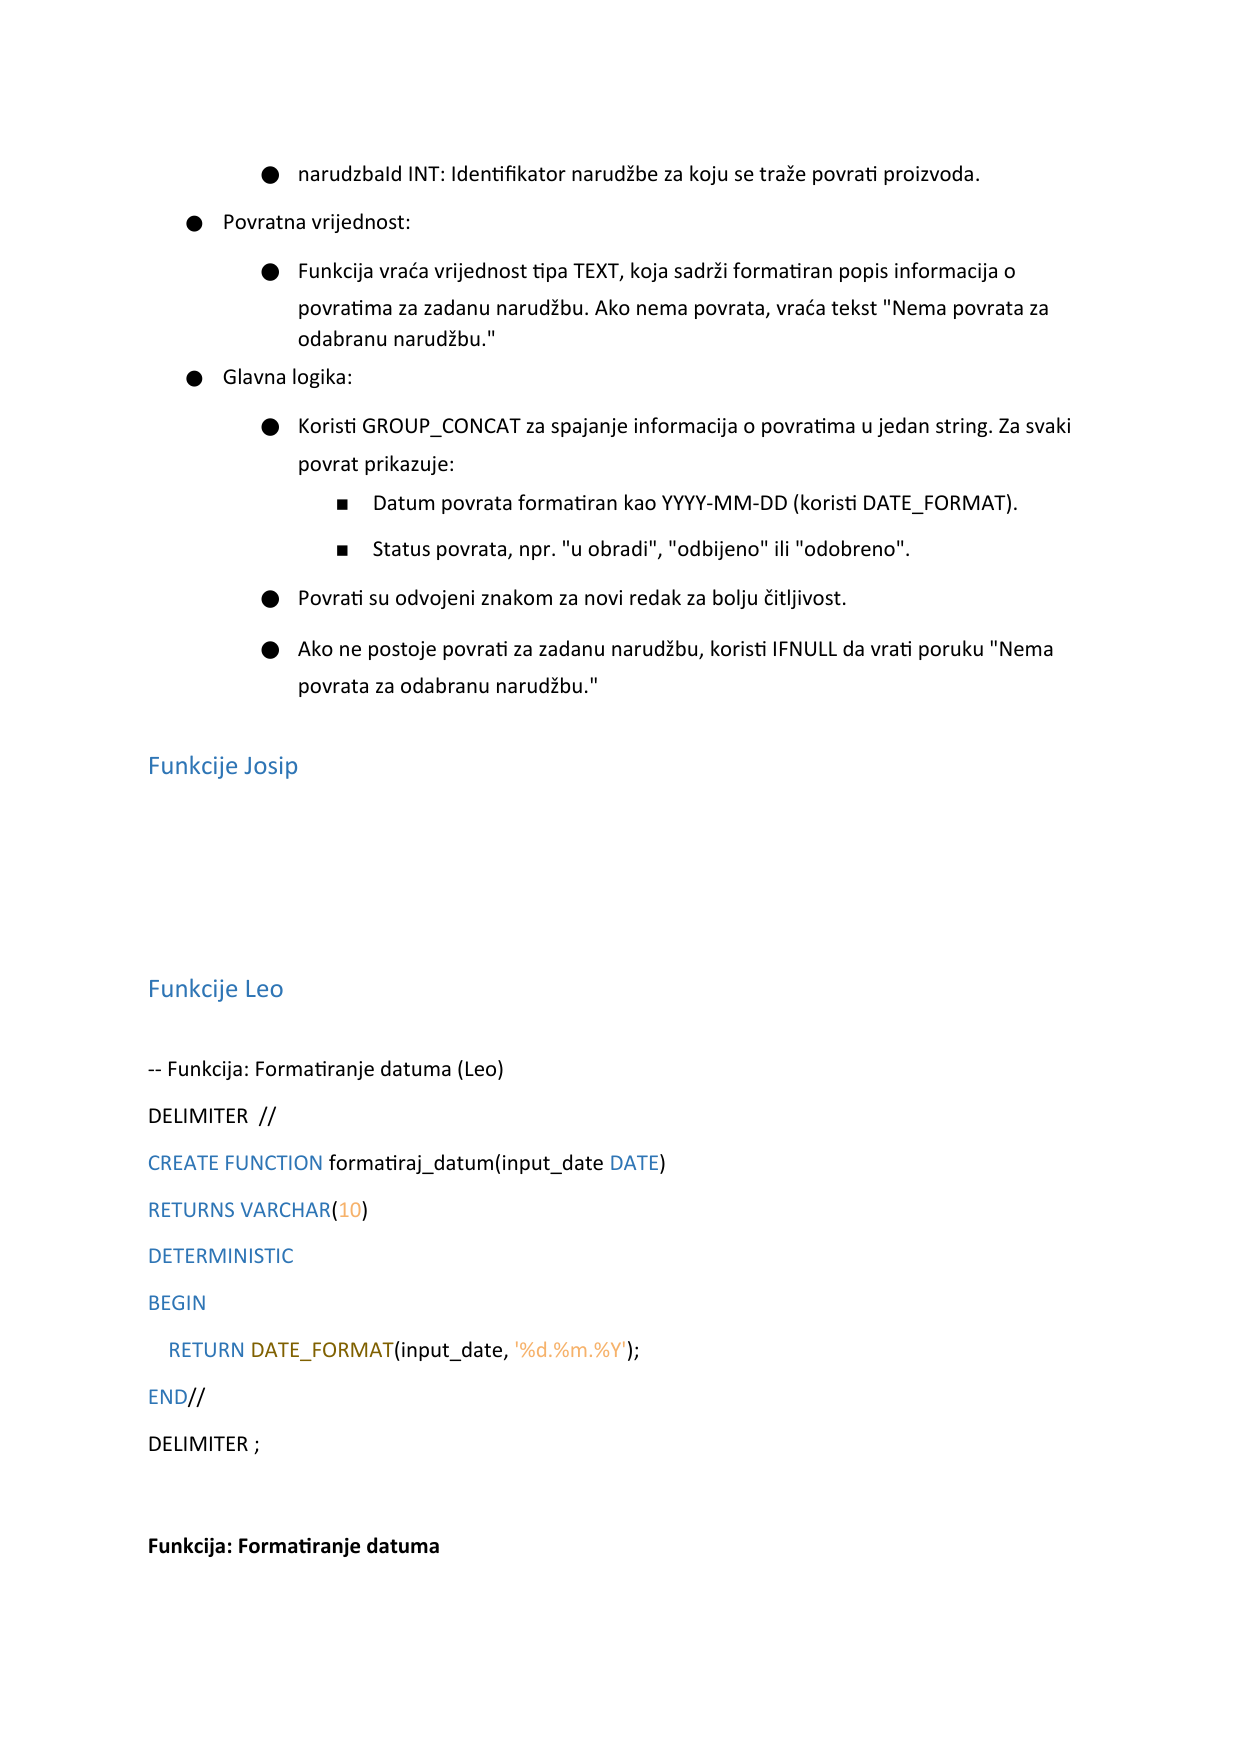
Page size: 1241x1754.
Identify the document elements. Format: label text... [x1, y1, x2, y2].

text RETURN DATE_FORMAT(input_date, '%d.%m.%Y'); [148, 1335, 1093, 1363]
text -- Funkcija: Formatiranje datuma (Leo) [148, 1054, 1093, 1082]
list Funkcija vraća vrijednost tipa TEXT, koja sadrži formatiran popis informacija o povratima za zadanu narudžbu. Ako nema povrata, vraća tekst "Nema povrata za odabranu narudžbu." [260, 244, 1093, 352]
text CREATE FUNCTION formatiraj_datum(input_date DATE) [148, 1148, 1093, 1176]
text DETERMINISTIC [148, 1242, 1093, 1269]
text END// [148, 1382, 1093, 1410]
list narudzbaId INT: Identifikator narudžbe za koju se traže povrati proizvoda. [260, 148, 1093, 194]
text BEGIN [148, 1288, 1093, 1316]
subtitle Funkcije Leo [148, 972, 1093, 1004]
text RETURNS VARCHAR(10) [148, 1195, 1093, 1223]
list Povratna vrijednost: [185, 198, 1093, 241]
subtitle Funkcije Josip [148, 748, 1093, 781]
list Datum povrata formatiran kao YYYY-MM-DD (koristi DATE_FORMAT). [335, 479, 1093, 522]
text DELIMITER ; [148, 1429, 1093, 1457]
list Glavna logika: [185, 354, 1093, 397]
list Status povrata, npr. "u obradi", "odbijeno" ili "odobreno". [335, 525, 1093, 568]
text DELIMITER // [148, 1101, 1093, 1129]
text Funkcija: Formatiranje datuma [148, 1531, 1093, 1559]
list Koristi GROUP_CONCAT za spajanje informacija o povratima u jedan string. Za svaki povrat prikazuje: [260, 400, 1093, 477]
list Ako ne postoje povrati za zadanu narudžbu, koristi IFNULL da vrati poruku "Nema povrata za odabranu narudžbu." [260, 622, 1093, 699]
list Povrati su odvojeni znakom za novi redak za bolju čitljivost. [260, 571, 1093, 618]
